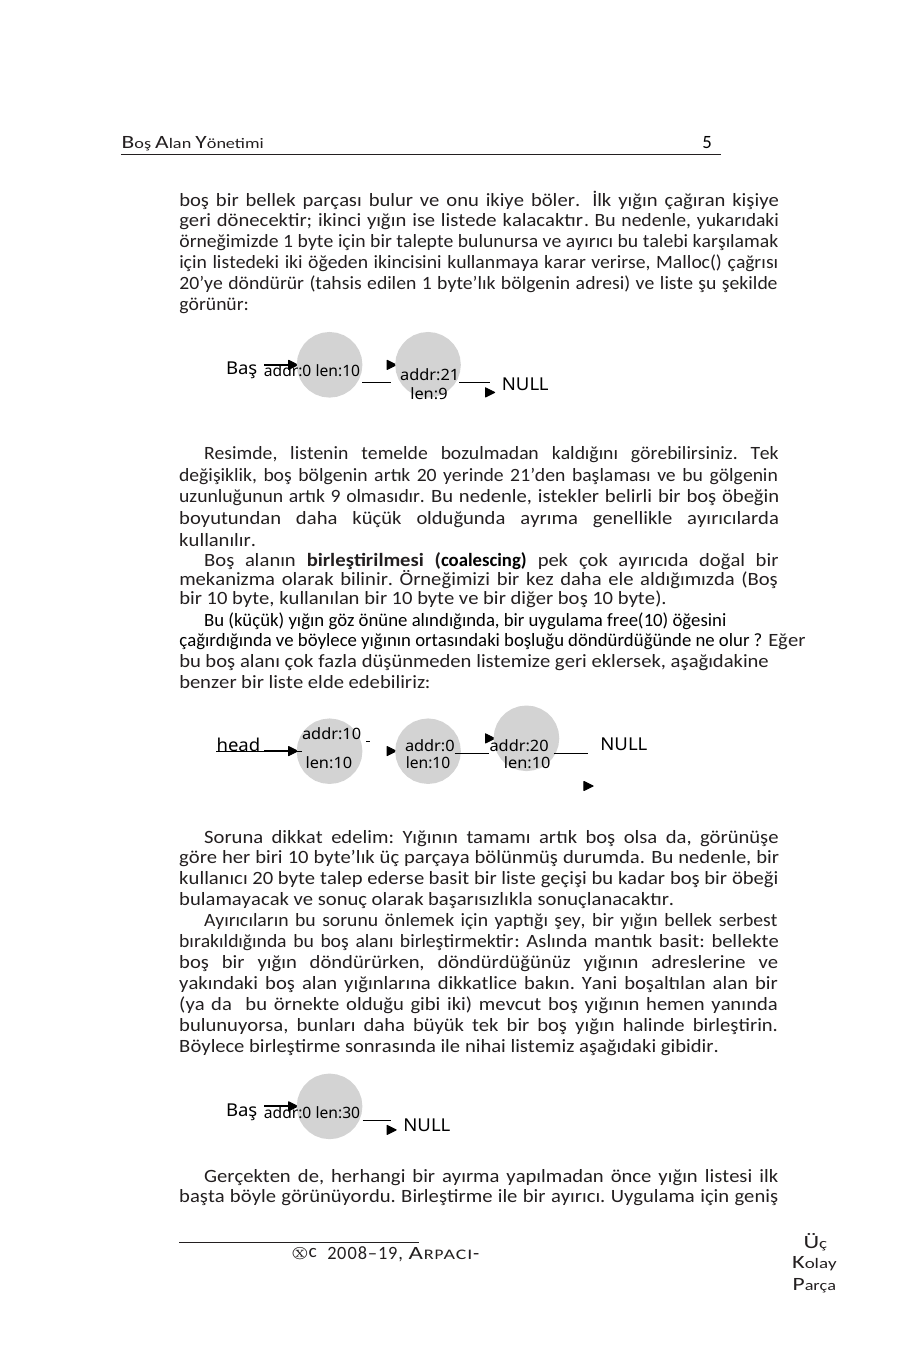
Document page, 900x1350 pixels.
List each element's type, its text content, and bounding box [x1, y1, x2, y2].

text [179, 1166, 779, 1207]
text Soruna dikkat edelim: Yığının tamamı artık boş olsa da, görünüşe göre her biri 10 byte’lık üç parçaya bölünmüş durumda. Bu nedenle, bir kullanıcı 20 byte talep ederse basit bir liste geçişi bu kadar boş bir öbeği bulamayacak ve sonuç olarak başarısızlıkla sonuçlanacaktır. [179, 827, 779, 910]
text Resimde, listenin temelde bozulmadan kaldığını görebilirsiniz. Tek değişiklik, boş bölgenin artık 20 yerinde 21’den başlaması ve bu gölgenin uzunluğunun artık 9 olmasıdır. Bu nedenle, istekler belirli bir boş öbeğin boyutundan daha küçük olduğunda ayrıma genellikle ayırıcılarda kullanılır. [179, 442, 780, 551]
text boş bir bellek parçası bulur ve onu ikiye böler. İlk yığın çağıran kişiye geri dönecektir; ikinci yığın ise listede kalacaktır. Bu nedenle, yukarıdaki örneğimizde 1 byte için bir talepte bulunursa ve ayırıcı bu talebi karşılamak için listedeki iki öğeden ikincisini kullanmaya karar verirse, Malloc() çağrısı 20’ye döndürür (tahsis edilen 1 byte’lık bölgenin adresi) ve liste şu şekilde görünür: [179, 189, 779, 315]
text Baş [48, 356, 257, 380]
text Boş alanın birleştirilmesi (coalescing) pek çok ayırıcıda doğal bir mekanizma olarak bilinir. Örneğimizi bir kez daha ele aldığımızda (Boş bir 10 byte, kullanılan bir 10 byte ve bir diğer boş 10 byte). [179, 551, 779, 609]
text NULL [502, 371, 808, 395]
text addr:21 len:9 [362, 365, 489, 404]
text NULL [362, 1113, 808, 1137]
text Bu (küçük) yığın göz önüne alındığında, bir uygulama free(10) öğesini çağırdığında ve böylece yığının ortasındaki boşluğu döndürdüğünde ne olur ? Eğer bu boş alanı çok fazla düşünmeden listemize geri eklersek, aşağıdakine benzer bir liste elde edebiliriz: [179, 609, 808, 693]
text len:10 [48, 756, 352, 772]
text Ayırıcıların bu sorunu önlemek için yaptığı şey, bir yığın bellek serbest bırakıldığında bu boş alanı birleştirmektir: Aslında mantık basit: bellekte boş bir yığın döndürürken, döndürdüğünüz yığının adreslerine ve yakındaki boş alan yığınlarına dikkatlice bakın. Yani boşaltılan alan bir (ya da bu örnekte olduğu gibi iki) mevcut boş yığının hemen yanında bulunuyorsa, bunları daha büyük tek bir boş yığın halinde birleştirin. Böylece birleştirme sonrasında ile nihai listemiz aşağıdaki gibidir. [179, 910, 779, 1057]
text head addr:10 [216, 726, 391, 754]
text Baş [48, 1097, 257, 1121]
text len:10 [406, 756, 450, 772]
text addr:0 addr:20 [405, 734, 588, 756]
text len:10 [504, 756, 808, 772]
